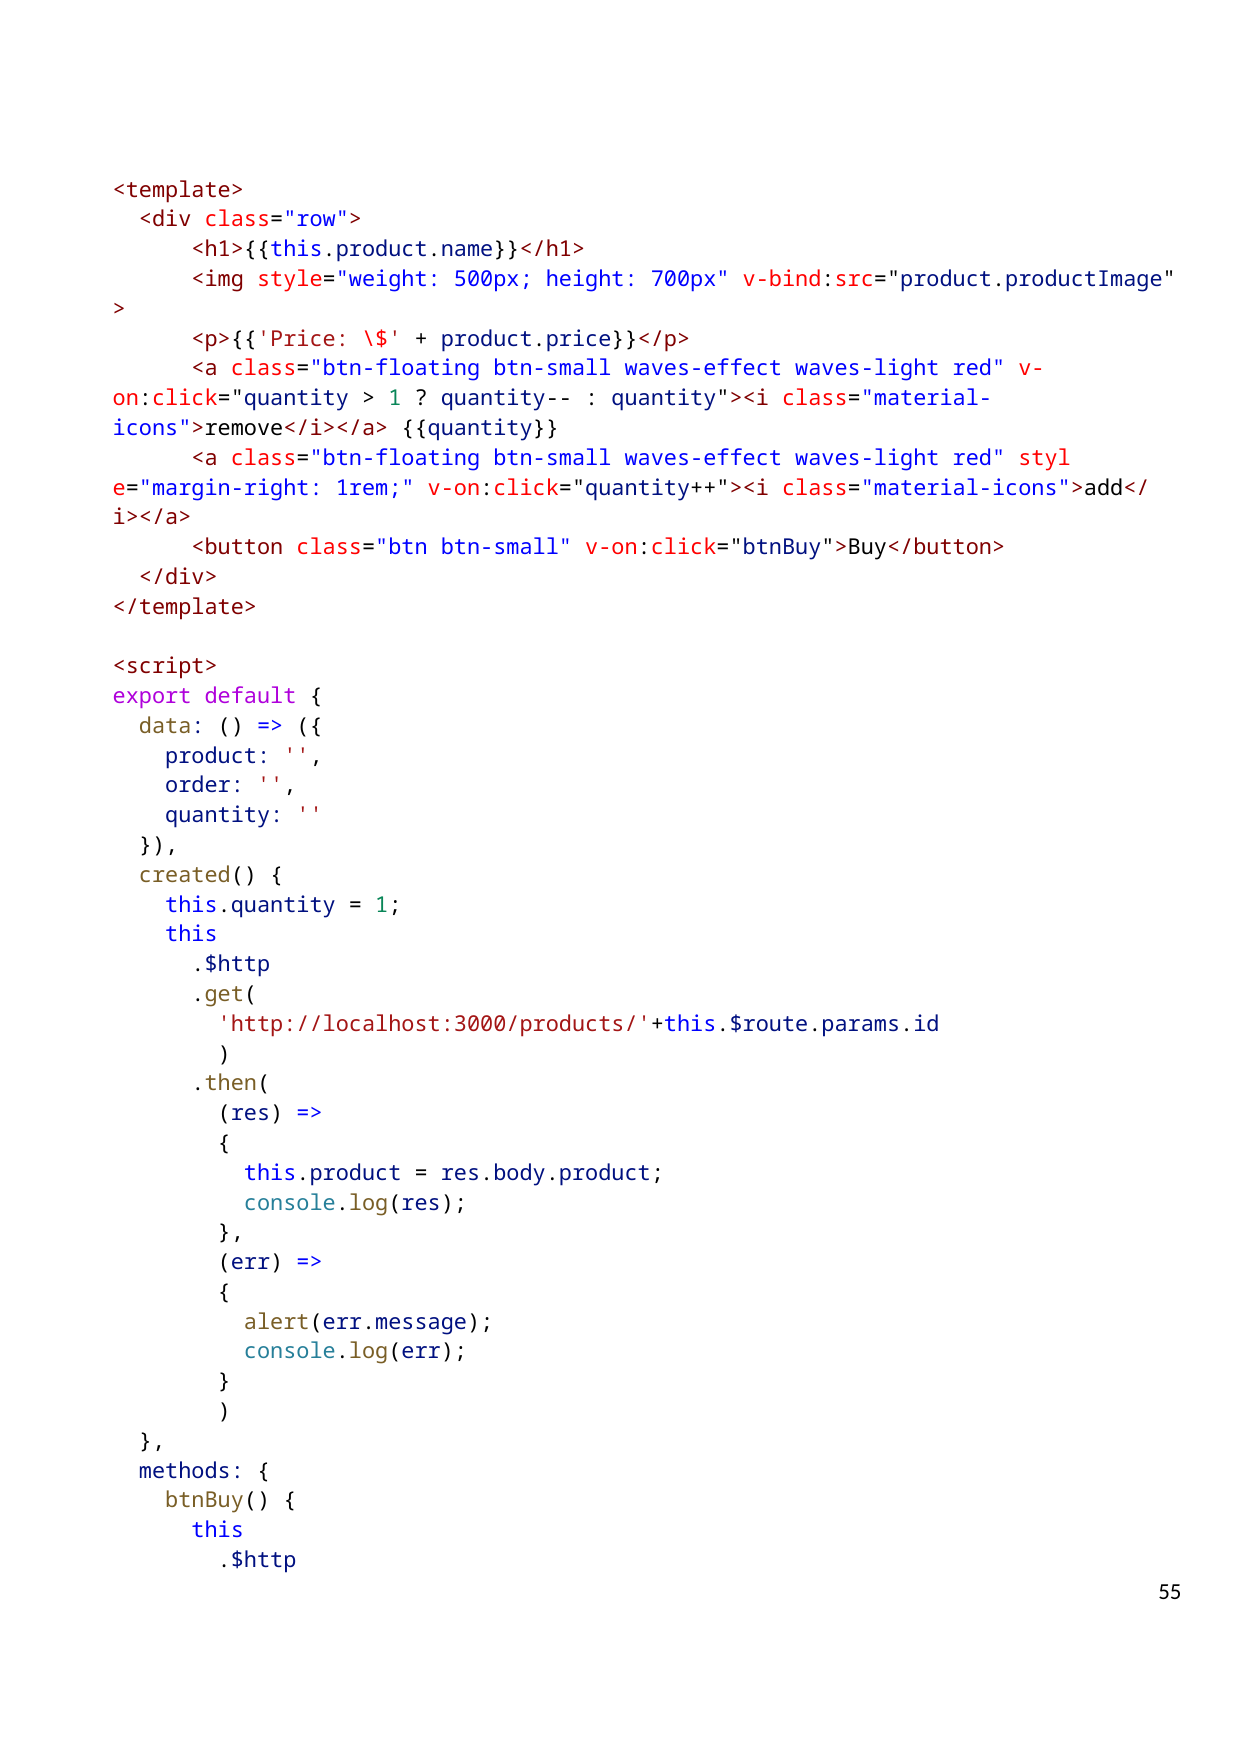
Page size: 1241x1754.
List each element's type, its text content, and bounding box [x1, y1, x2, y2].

text alert(err.message); [112, 1306, 1181, 1336]
text <template> [112, 174, 1181, 203]
text .$http [112, 1544, 1181, 1574]
text .$http [112, 948, 1181, 978]
text data: () => ({ [112, 710, 1181, 740]
text .then( [112, 1067, 1181, 1097]
text console.log(err); [112, 1336, 1181, 1365]
text quantity: '' [112, 799, 1181, 829]
text <p>{{'Price: \$' + product.price}}</p> [112, 323, 1181, 352]
text this [112, 1514, 1181, 1544]
text this [112, 918, 1181, 948]
text ) [112, 1395, 1181, 1425]
text { [112, 1276, 1181, 1306]
text <a class="btn-floating btn-small waves-effect waves-light red" style="margin-right: 1rem;" v-on:click="quantity++"><i class="material-icons">add</i></a> [112, 442, 1181, 531]
text product: '', [112, 740, 1181, 769]
text <script> [112, 650, 1181, 680]
text } [112, 1365, 1181, 1395]
text </template> [112, 591, 1181, 621]
text { [112, 1127, 1181, 1157]
text this.quantity = 1; [112, 889, 1181, 918]
text .get( [112, 978, 1181, 1008]
text ) [112, 1038, 1181, 1067]
text }), [112, 829, 1181, 859]
text }, [112, 1425, 1181, 1455]
text (res) => [112, 1097, 1181, 1127]
text }, [112, 1216, 1181, 1246]
text (err) => [112, 1246, 1181, 1276]
text 'http://localhost:3000/products/'+this.$route.params.id [112, 1008, 1181, 1038]
text <a class="btn-floating btn-small waves-effect waves-light red" v-on:click="quantity > 1 ? quantity-- : quantity"><i class="material-icons">remove</i></a> {{quantity}} [112, 352, 1181, 442]
text methods: { [112, 1455, 1181, 1484]
text console.log(res); [112, 1187, 1181, 1216]
text this.product = res.body.product; [112, 1157, 1181, 1187]
text btnBuy() { [112, 1484, 1181, 1514]
text created() { [112, 859, 1181, 889]
text order: '', [112, 769, 1181, 799]
text </div> [112, 561, 1181, 591]
text <h1>{{this.product.name}}</h1> [112, 233, 1181, 263]
text export default { [112, 680, 1181, 710]
text <img style="weight: 500px; height: 700px" v-bind:src="product.productImage" > [112, 263, 1181, 323]
text <div class="row"> [112, 203, 1181, 233]
text <button class="btn btn-small" v-on:click="btnBuy">Buy</button> [112, 531, 1181, 561]
